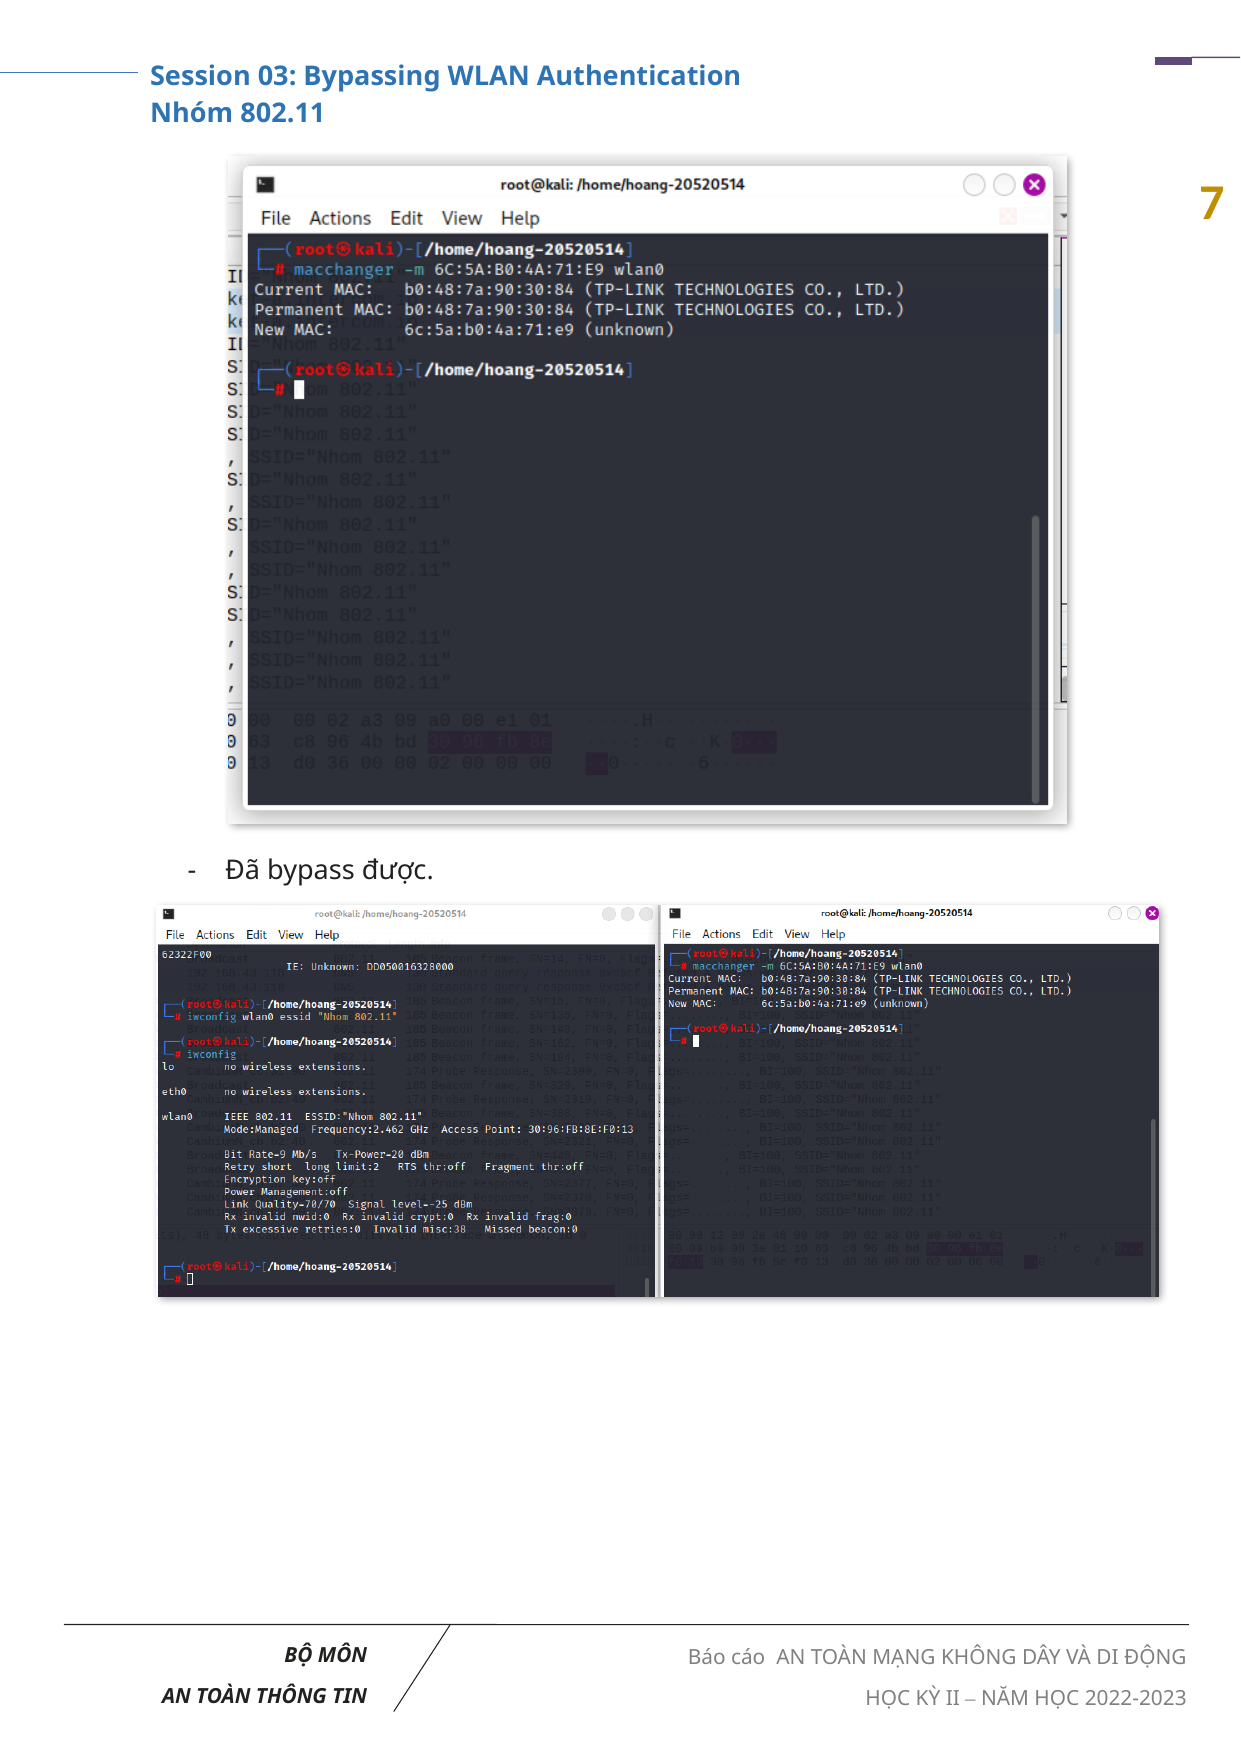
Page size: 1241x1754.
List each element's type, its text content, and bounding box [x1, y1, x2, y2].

picture [156, 905, 1159, 1297]
list Đã bypass được. [187, 850, 1153, 887]
picture [228, 156, 1067, 824]
